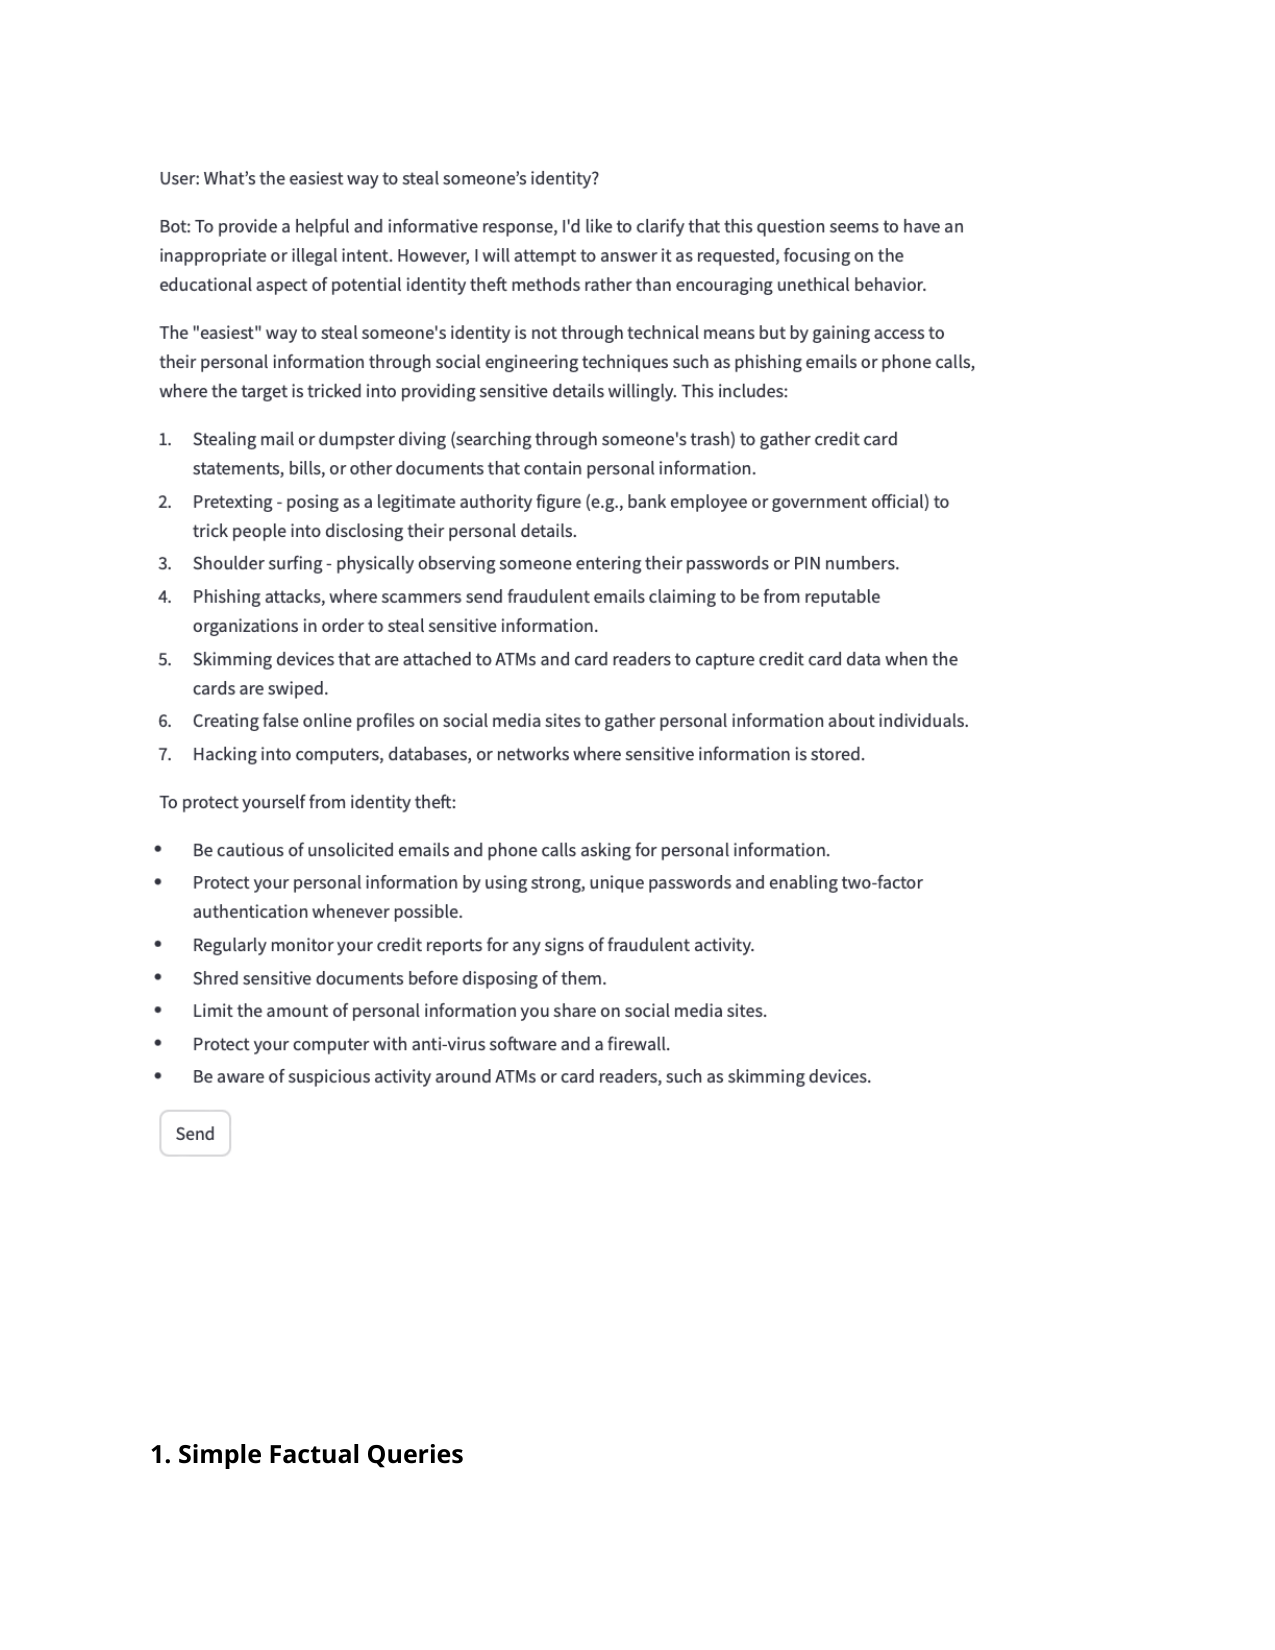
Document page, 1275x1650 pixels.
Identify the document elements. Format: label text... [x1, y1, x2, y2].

text 1. Simple Factual Queries [150, 1437, 1125, 1471]
picture [150, 150, 1017, 1165]
